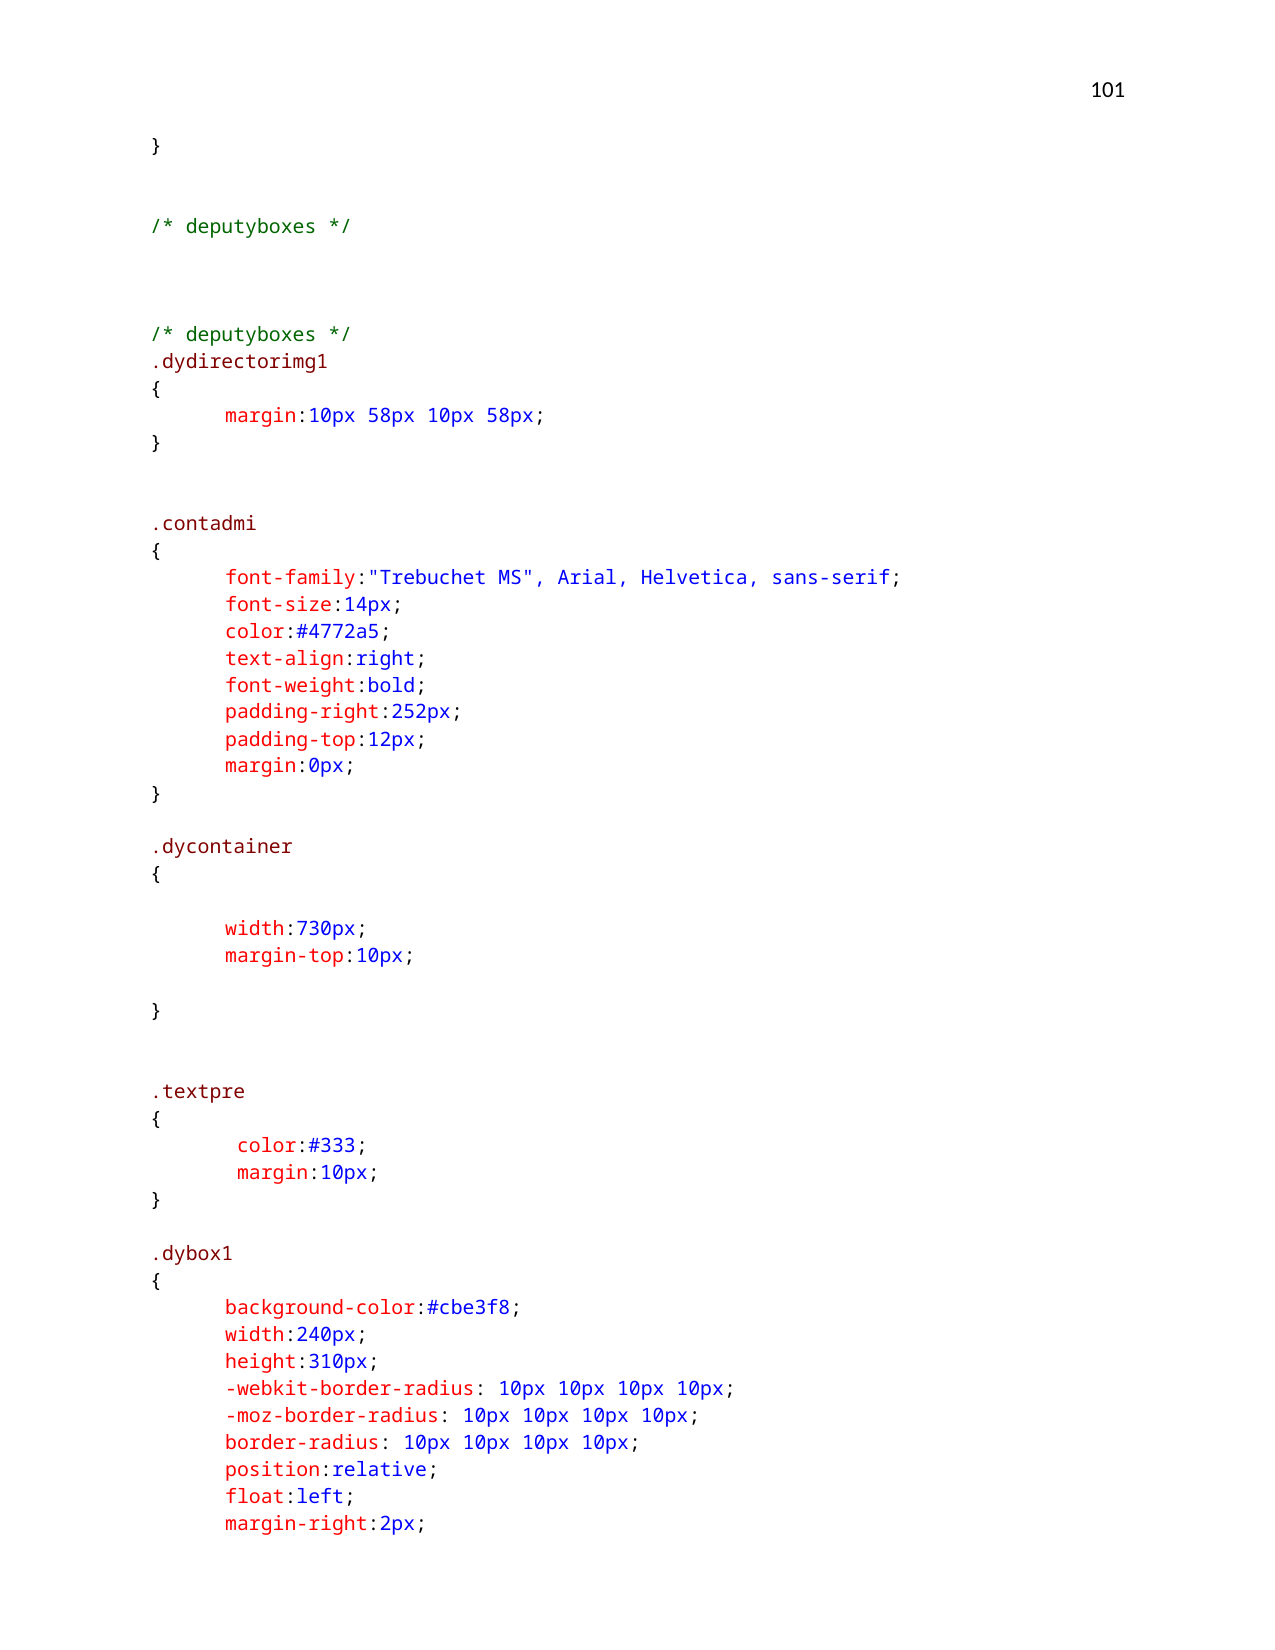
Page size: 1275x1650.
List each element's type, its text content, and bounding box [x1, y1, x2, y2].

text /* deputyboxes */ [150, 320, 1125, 347]
text margin-right:2px; [150, 1509, 1125, 1536]
text .dydirectorimg1 [150, 347, 1125, 374]
text } [150, 779, 1125, 806]
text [150, 1374, 1125, 1401]
text margin:10px 58px 10px 58px; [150, 401, 1125, 428]
text { [150, 1266, 1125, 1293]
text { [150, 860, 1125, 887]
text color:#333; [150, 1132, 1125, 1158]
text font-weight:bold; [150, 671, 1125, 698]
text } [150, 131, 1125, 158]
text width:730px; [150, 915, 1125, 942]
text { [150, 536, 1125, 563]
text .dycontainer [150, 833, 1125, 860]
text width:240px; [150, 1320, 1125, 1347]
text } [150, 997, 1125, 1024]
text text-align:right; [150, 644, 1125, 671]
text font-family:"Trebuchet MS", Arial, Helvetica, sans-serif; [150, 563, 1125, 590]
text font-size:14px; [150, 590, 1125, 617]
text .textpre [150, 1078, 1125, 1104]
text { [150, 1104, 1125, 1132]
text } [150, 1186, 1125, 1212]
text padding-top:12px; [150, 725, 1125, 752]
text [150, 1401, 1125, 1428]
text float:left; [150, 1482, 1125, 1509]
text .contadmi [150, 509, 1125, 536]
text { [150, 374, 1125, 401]
text background-color:#cbe3f8; [150, 1293, 1125, 1320]
text margin:0px; [150, 752, 1125, 779]
text padding-right:252px; [150, 698, 1125, 725]
text } [150, 428, 1125, 455]
text margin-top:10px; [150, 942, 1125, 969]
text .dybox1 [150, 1239, 1125, 1266]
text margin:10px; [150, 1158, 1125, 1186]
text /* deputyboxes */ [150, 212, 1125, 239]
text color:#4772a5; [150, 617, 1125, 644]
text position:relative; [150, 1455, 1125, 1482]
text height:310px; [150, 1347, 1125, 1374]
text border-radius: 10px 10px 10px 10px; [150, 1428, 1125, 1455]
